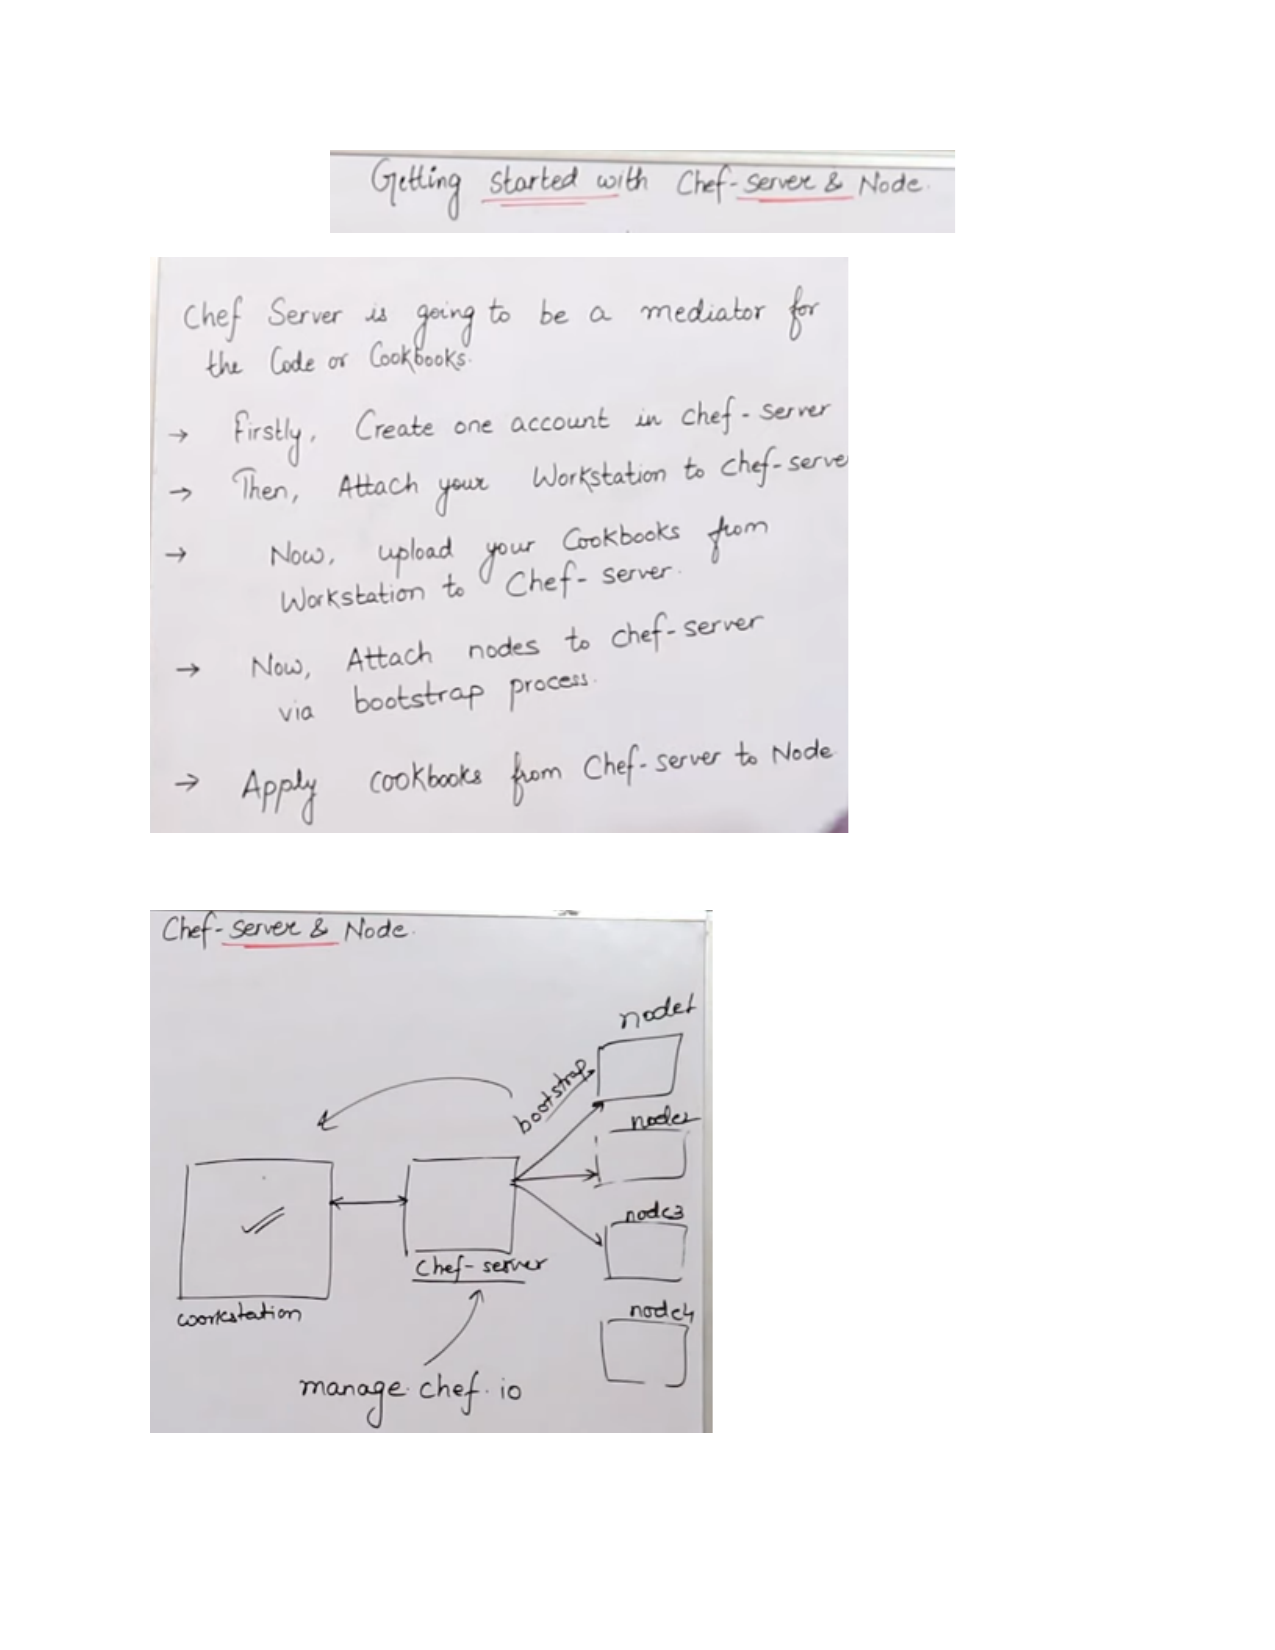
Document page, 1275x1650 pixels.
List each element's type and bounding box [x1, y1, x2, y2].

picture [150, 910, 713, 1433]
picture [150, 257, 849, 833]
picture [330, 150, 956, 233]
